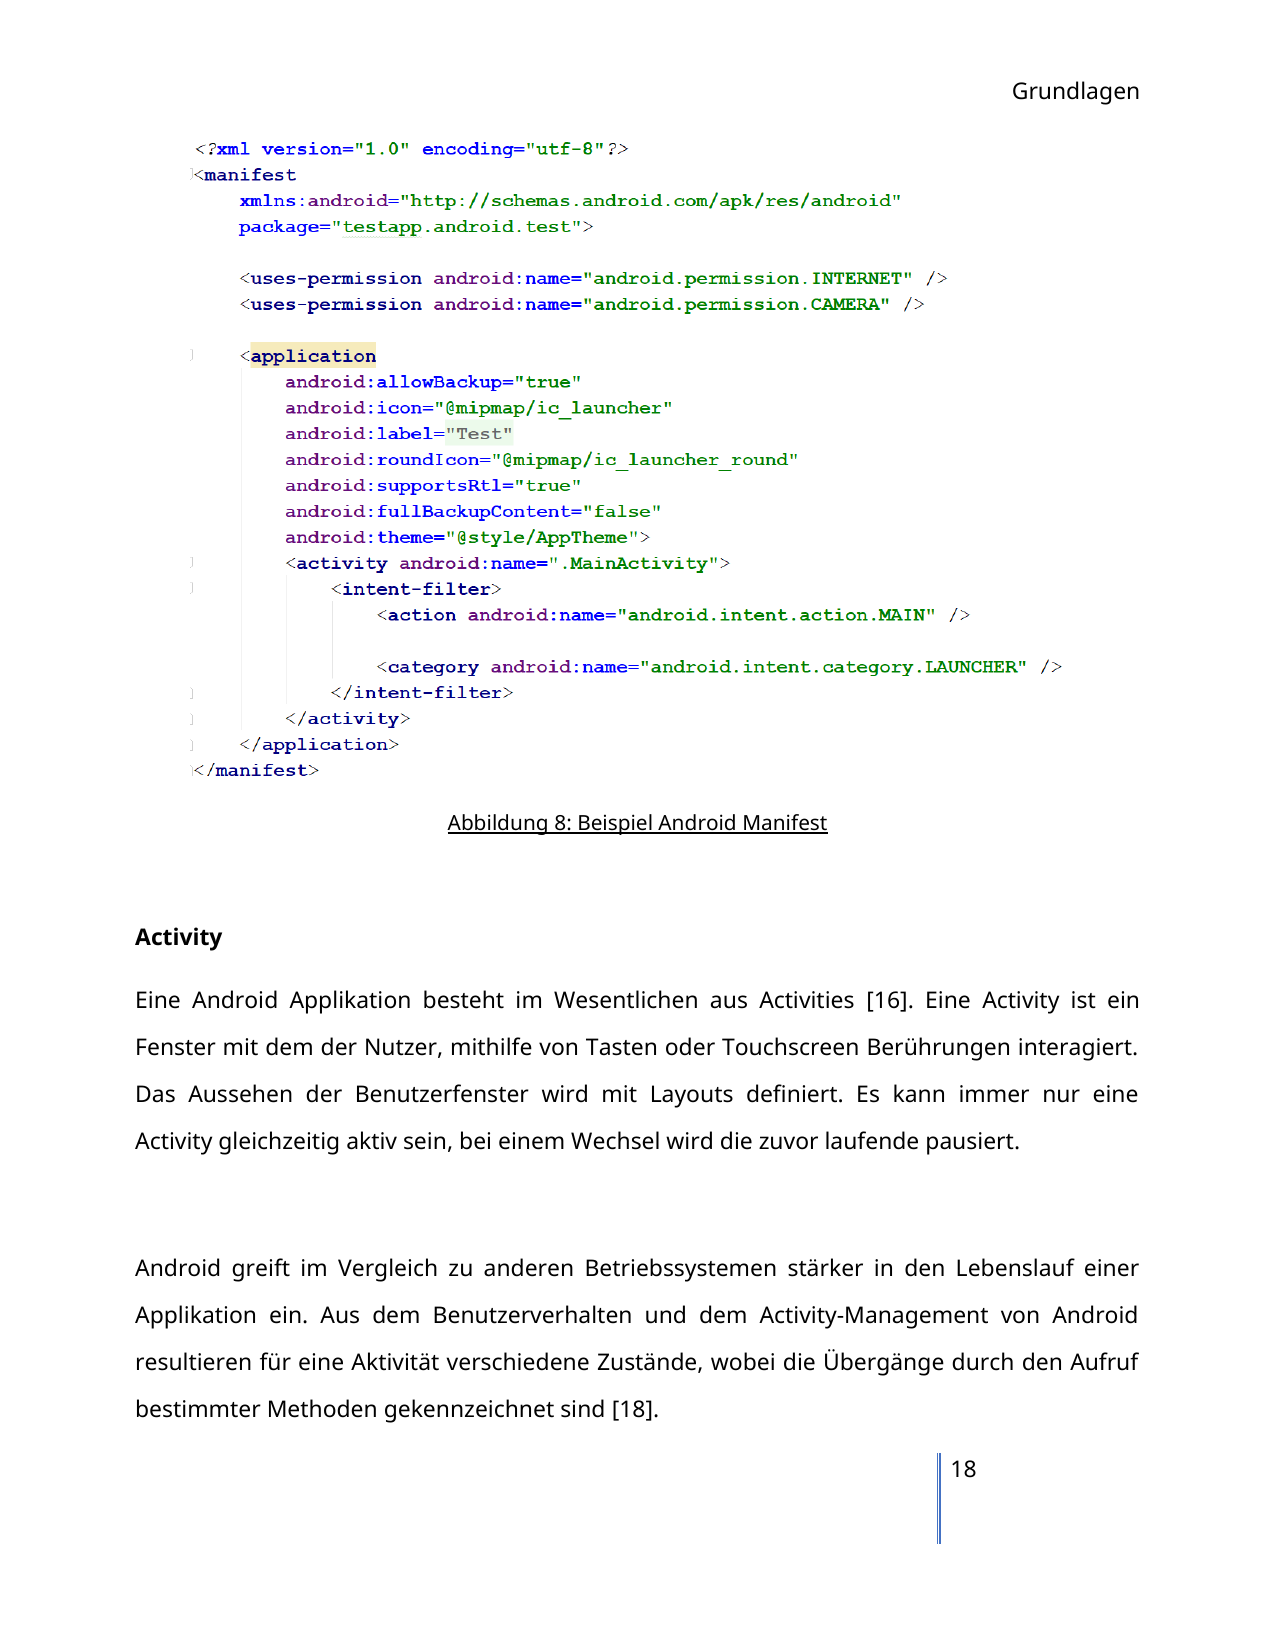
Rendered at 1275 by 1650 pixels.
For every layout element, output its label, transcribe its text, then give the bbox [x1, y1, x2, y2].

text Android greift im Vergleich zu anderen Betriebssystemen stärker in den Lebenslauf einer Applikation ein. Aus dem Benutzerverhalten und dem Activity-Management von Android resultieren für eine Aktivität verschiedene Zustände, wobei die Übergänge durch den Aufruf bestimmter Methoden gekennzeichnet sind . [135, 1252, 1140, 1424]
text Activity [135, 921, 1140, 952]
picture [190, 135, 1086, 776]
text Eine Android Applikation besteht im Wesentlichen aus Activities. Eine Activity ist ein Fenster mit dem der Nutzer, mithilfe von Tasten oder Touchscreen Berührungen interagiert. Das Aussehen der Benutzerfenster wird mit Layouts definiert. Es kann immer nur eine Activity gleichzeitig aktiv sein, bei einem Wechsel wird die zuvor laufende pausiert. [135, 984, 1140, 1156]
